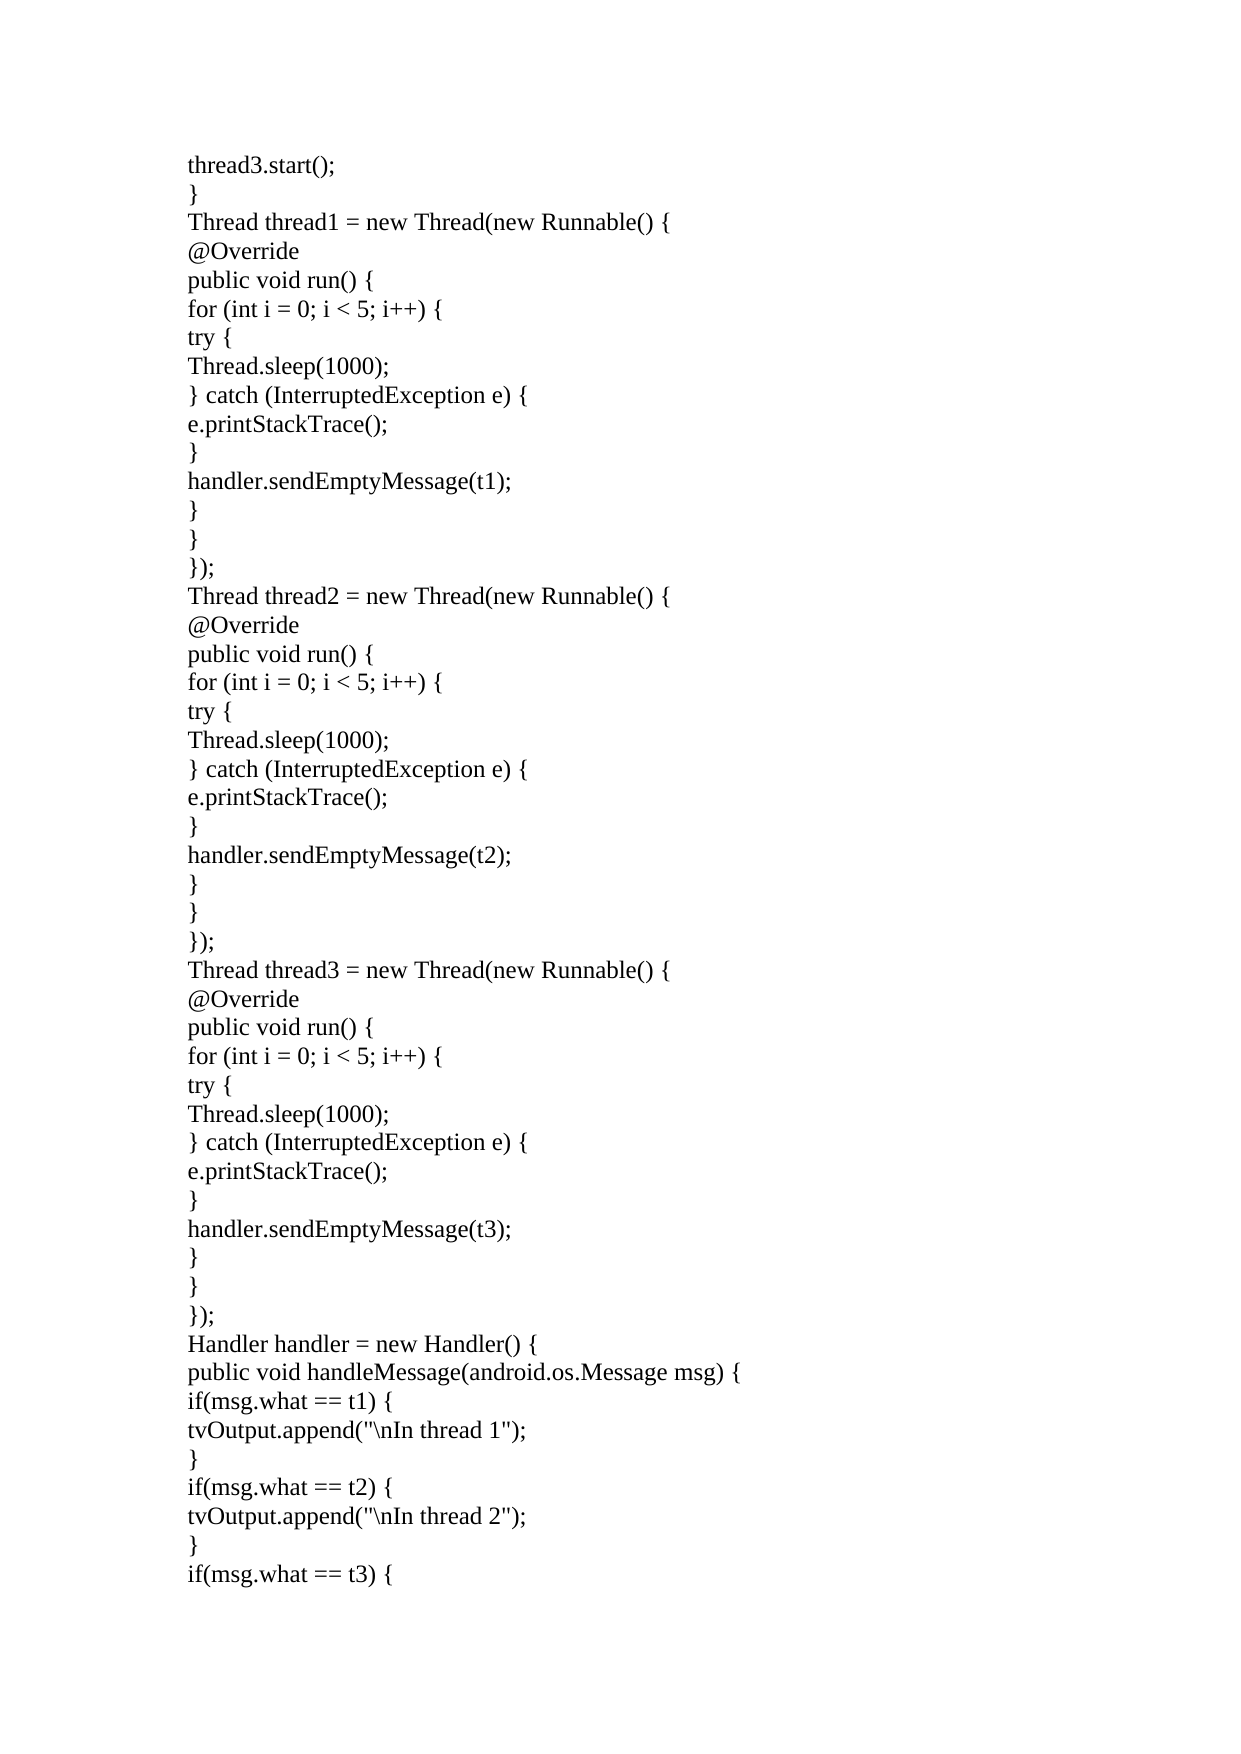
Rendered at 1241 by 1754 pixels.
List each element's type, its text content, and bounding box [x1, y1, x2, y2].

text } [187, 179, 1090, 207]
text tvOutput.append("\nIn thread 2"); [187, 1501, 1090, 1530]
text if(msg.what == t3) { [187, 1559, 1090, 1587]
text handler.sendEmptyMessage(t2); [187, 840, 1090, 869]
text } [187, 1444, 1090, 1472]
text } [187, 524, 1090, 552]
text }); [187, 552, 1090, 581]
text } [187, 869, 1090, 897]
text try { [187, 1070, 1090, 1099]
text for (int i = 0; i < 5; i++) { [187, 1041, 1090, 1070]
text handler.sendEmptyMessage(t3); [187, 1214, 1090, 1242]
text Handler handler = new Handler() { [187, 1329, 1090, 1357]
text @Override [187, 610, 1090, 639]
text try { [187, 696, 1090, 725]
text @Override [187, 984, 1090, 1012]
text @Override [187, 236, 1090, 265]
text public void run() { [187, 1012, 1090, 1041]
text if(msg.what == t2) { [187, 1472, 1090, 1501]
text } [187, 1242, 1090, 1271]
text } [187, 811, 1090, 840]
text } [187, 1530, 1090, 1559]
text Thread thread1 = new Thread(new Runnable() { [187, 207, 1090, 236]
text for (int i = 0; i < 5; i++) { [187, 667, 1090, 696]
text if(msg.what == t1) { [187, 1386, 1090, 1415]
text } [187, 897, 1090, 926]
text public void run() { [187, 265, 1090, 294]
text Thread.sleep(1000); [187, 725, 1090, 754]
text } catch (InterruptedException e) { [187, 754, 1090, 782]
text Thread.sleep(1000); [187, 351, 1090, 380]
text tvOutput.append("\nIn thread 1"); [187, 1415, 1090, 1444]
text Thread thread2 = new Thread(new Runnable() { [187, 581, 1090, 610]
text public void run() { [187, 639, 1090, 667]
text e.printStackTrace(); [187, 1156, 1090, 1185]
text e.printStackTrace(); [187, 782, 1090, 811]
text Thread thread3 = new Thread(new Runnable() { [187, 955, 1090, 984]
text } catch (InterruptedException e) { [187, 1127, 1090, 1156]
text } catch (InterruptedException e) { [187, 380, 1090, 409]
text }); [187, 926, 1090, 955]
text handler.sendEmptyMessage(t1); [187, 466, 1090, 495]
text for (int i = 0; i < 5; i++) { [187, 294, 1090, 322]
text } [187, 437, 1090, 466]
text public void handleMessage(android.os.Message msg) { [187, 1357, 1090, 1386]
text } [187, 1185, 1090, 1214]
text }); [187, 1300, 1090, 1329]
text Thread.sleep(1000); [187, 1099, 1090, 1127]
text } [187, 495, 1090, 524]
text try { [187, 322, 1090, 351]
text thread3.start(); [187, 150, 1090, 179]
text e.printStackTrace(); [187, 409, 1090, 437]
text } [187, 1271, 1090, 1300]
